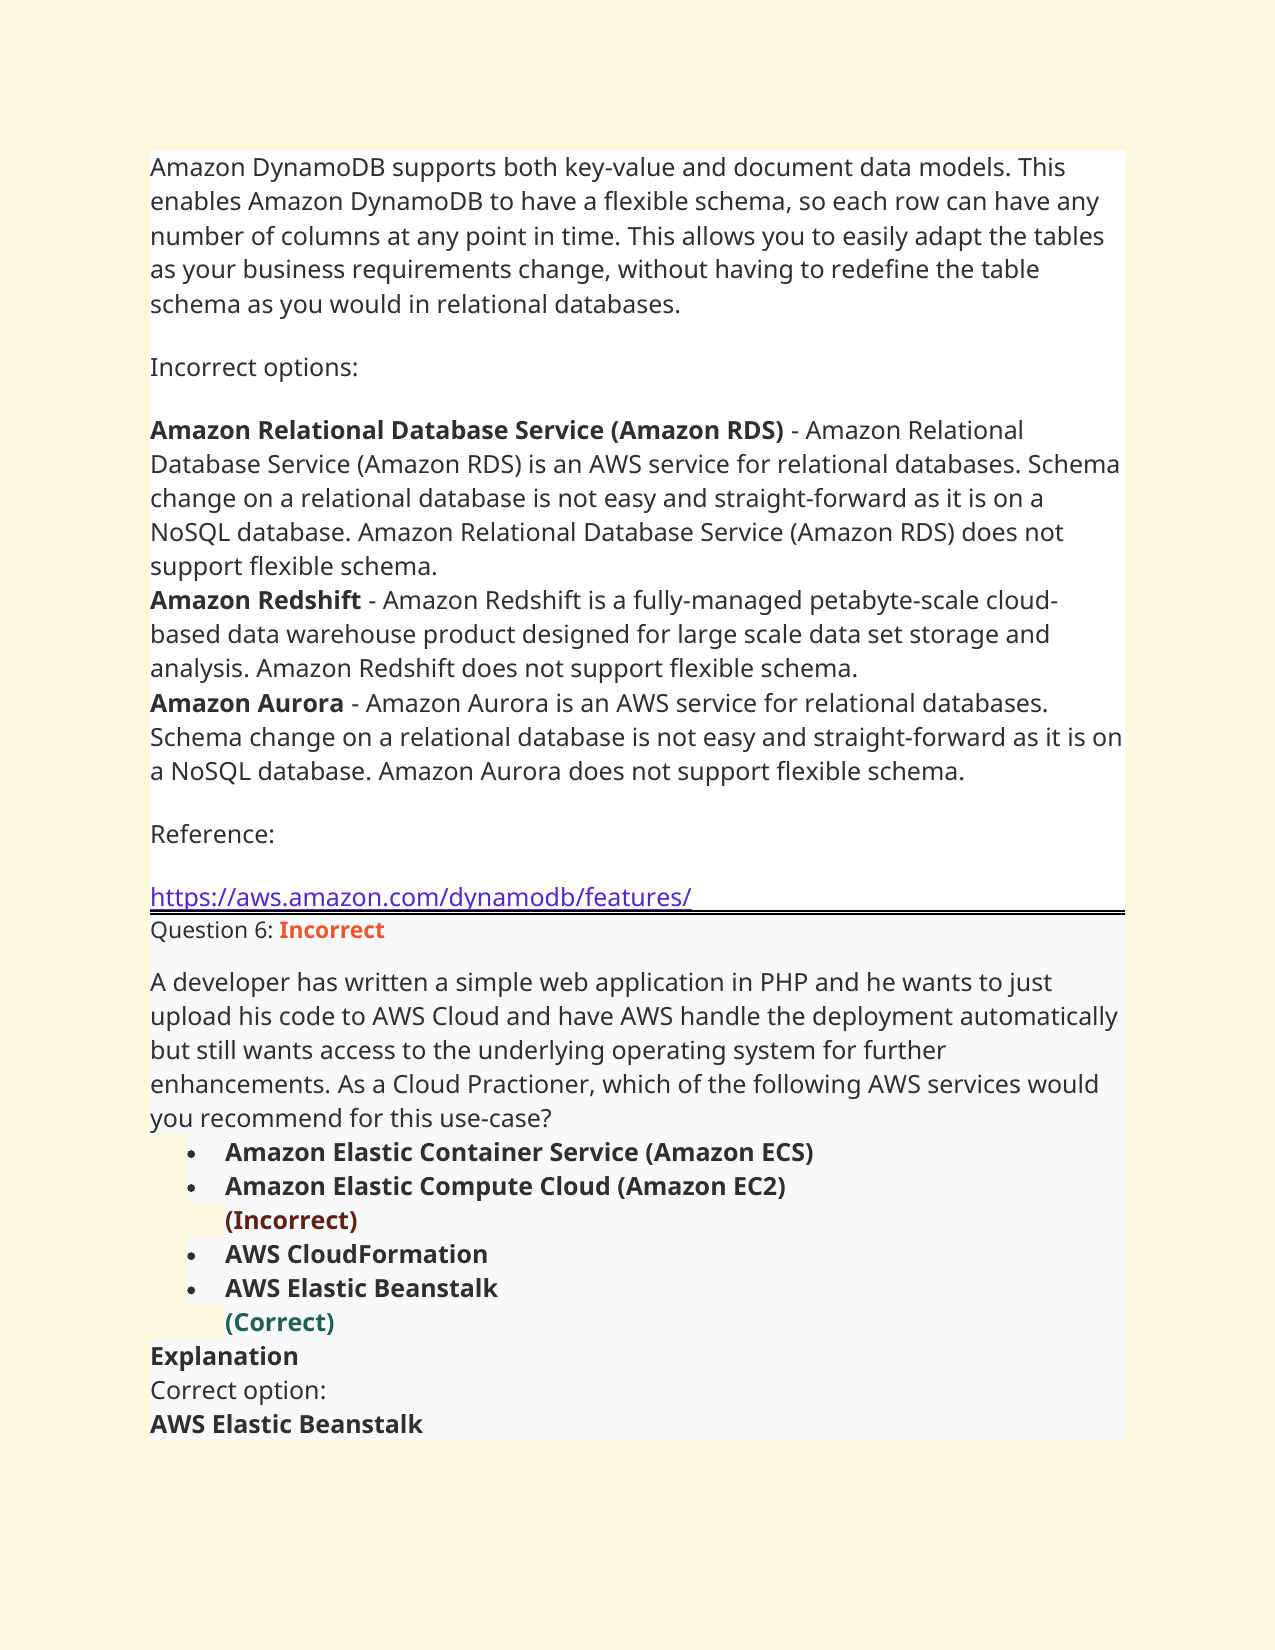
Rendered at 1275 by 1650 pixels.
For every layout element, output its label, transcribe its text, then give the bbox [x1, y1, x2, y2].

text AWS Elastic Beanstalk [150, 1407, 1125, 1441]
text Correct option: [150, 1373, 1125, 1407]
text Amazon Redshift - Amazon Redshift is a fully-managed petabyte-scale cloud-based data warehouse product designed for large scale data set storage and analysis. Amazon Redshift does not support flexible schema. [150, 583, 1125, 685]
text Question 6: Incorrect [150, 915, 1125, 945]
text Amazon DynamoDB supports both key-value and document data models. This enables Amazon DynamoDB to have a flexible schema, so each row can have any number of columns at any point in time. This allows you to easily adapt the tables as your business requirements change, without having to redefine the table schema as you would in relational databases. [150, 150, 1125, 320]
text Amazon Relational Database Service (Amazon RDS) - Amazon Relational Database Service (Amazon RDS) is an AWS service for relational databases. Schema change on a relational database is not easy and straight-forward as it is on a NoSQL database. Amazon Relational Database Service (Amazon RDS) does not support flexible schema. [150, 413, 1125, 583]
list Amazon Elastic Container Service (Amazon ECS) [187, 1134, 1125, 1169]
list AWS CloudFormation [187, 1237, 1125, 1271]
text Incorrect options: [150, 349, 1125, 383]
list Amazon Elastic Compute Cloud (Amazon EC2) [187, 1169, 1125, 1203]
list AWS Elastic Beanstalk [187, 1271, 1125, 1305]
subtitle Explanation [150, 1339, 1125, 1373]
text https://aws.amazon.com/dynamodb/features/ [150, 880, 1125, 910]
text Amazon Aurora - Amazon Aurora is an AWS service for relational databases. Schema change on a relational database is not easy and straight-forward as it is on a NoSQL database. Amazon Aurora does not support flexible schema. [150, 685, 1125, 787]
text (Incorrect) [225, 1203, 1125, 1237]
text Reference: [150, 817, 1125, 851]
text A developer has written a simple web application in PHP and he wants to just upload his code to AWS Cloud and have AWS handle the deployment automatically but still wants access to the underlying operating system for further enhancements. As a Cloud Practioner, which of the following AWS services would you recommend for this use-case? [150, 964, 1125, 1134]
text (Correct) [225, 1305, 1125, 1339]
